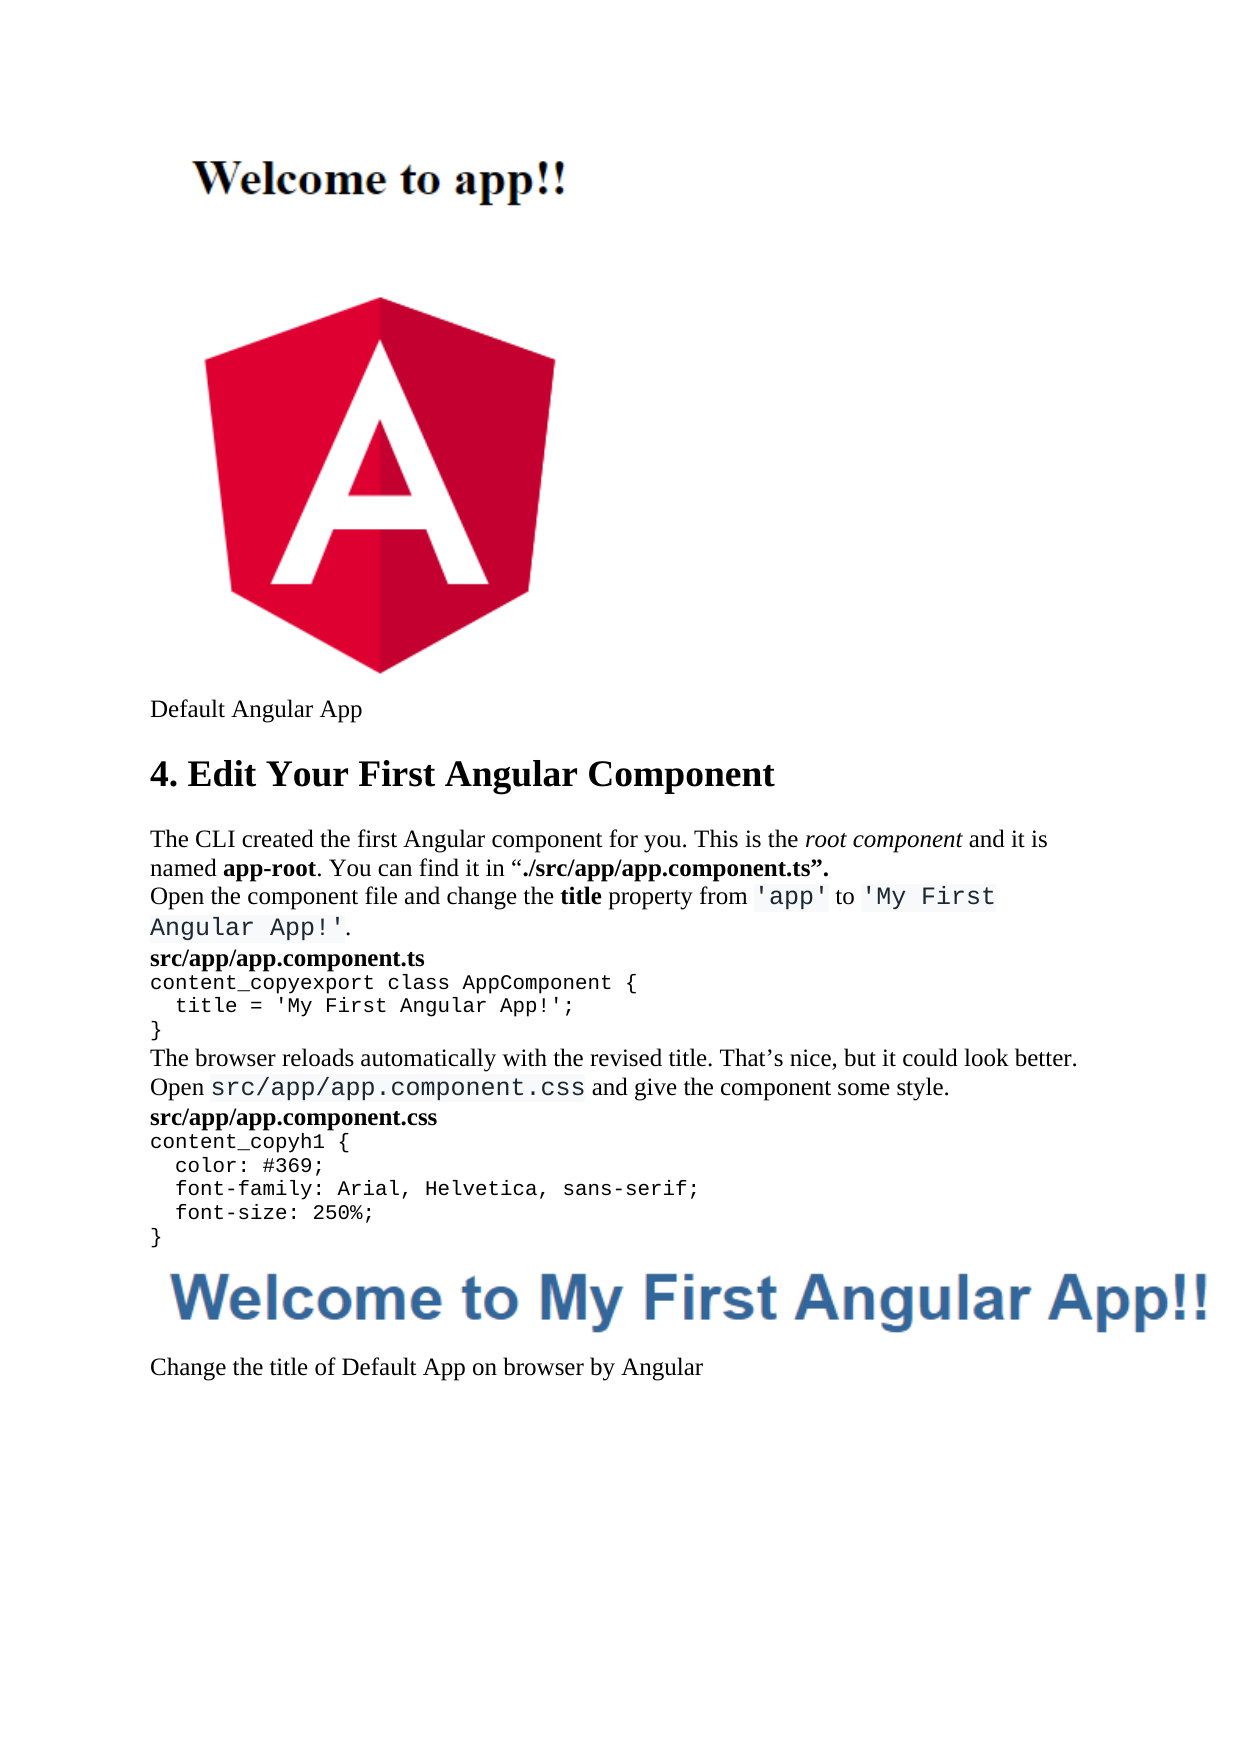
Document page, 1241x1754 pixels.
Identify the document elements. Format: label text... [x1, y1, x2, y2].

text content_copyexport class AppComponent { [150, 972, 1090, 996]
text Open the component file and change the title property from 'app' to 'My First Angular App!'. [150, 881, 1090, 943]
text src/app/app.component.css [150, 1102, 1090, 1131]
text } [150, 1019, 1090, 1043]
text Default Angular App [150, 694, 1090, 722]
text title = 'My First Angular App!'; [150, 996, 1090, 1019]
text } [150, 1226, 1090, 1249]
text Change the title of Default App on browser by Angular [150, 1353, 1090, 1381]
text Open src/app/app.component.css and give the component some style. [150, 1072, 1090, 1102]
text font-size: 250%; [150, 1202, 1090, 1226]
text The CLI created the first Angular component for you. This is the root component and it is named app-root. You can find it in “./src/app/app.component.ts”. [150, 824, 1090, 881]
picture [150, 1249, 1227, 1353]
text content_copyh1 { [150, 1131, 1090, 1155]
text font-family: Arial, Helvetica, sans-serif; [150, 1178, 1090, 1202]
text The browser reloads automatically with the revised title. That’s nice, but it could look better. [150, 1043, 1090, 1072]
text 4. Edit Your First Angular Component [150, 752, 1090, 795]
text color: #369; [150, 1155, 1090, 1178]
picture [150, 150, 614, 694]
text src/app/app.component.ts [150, 943, 1090, 972]
